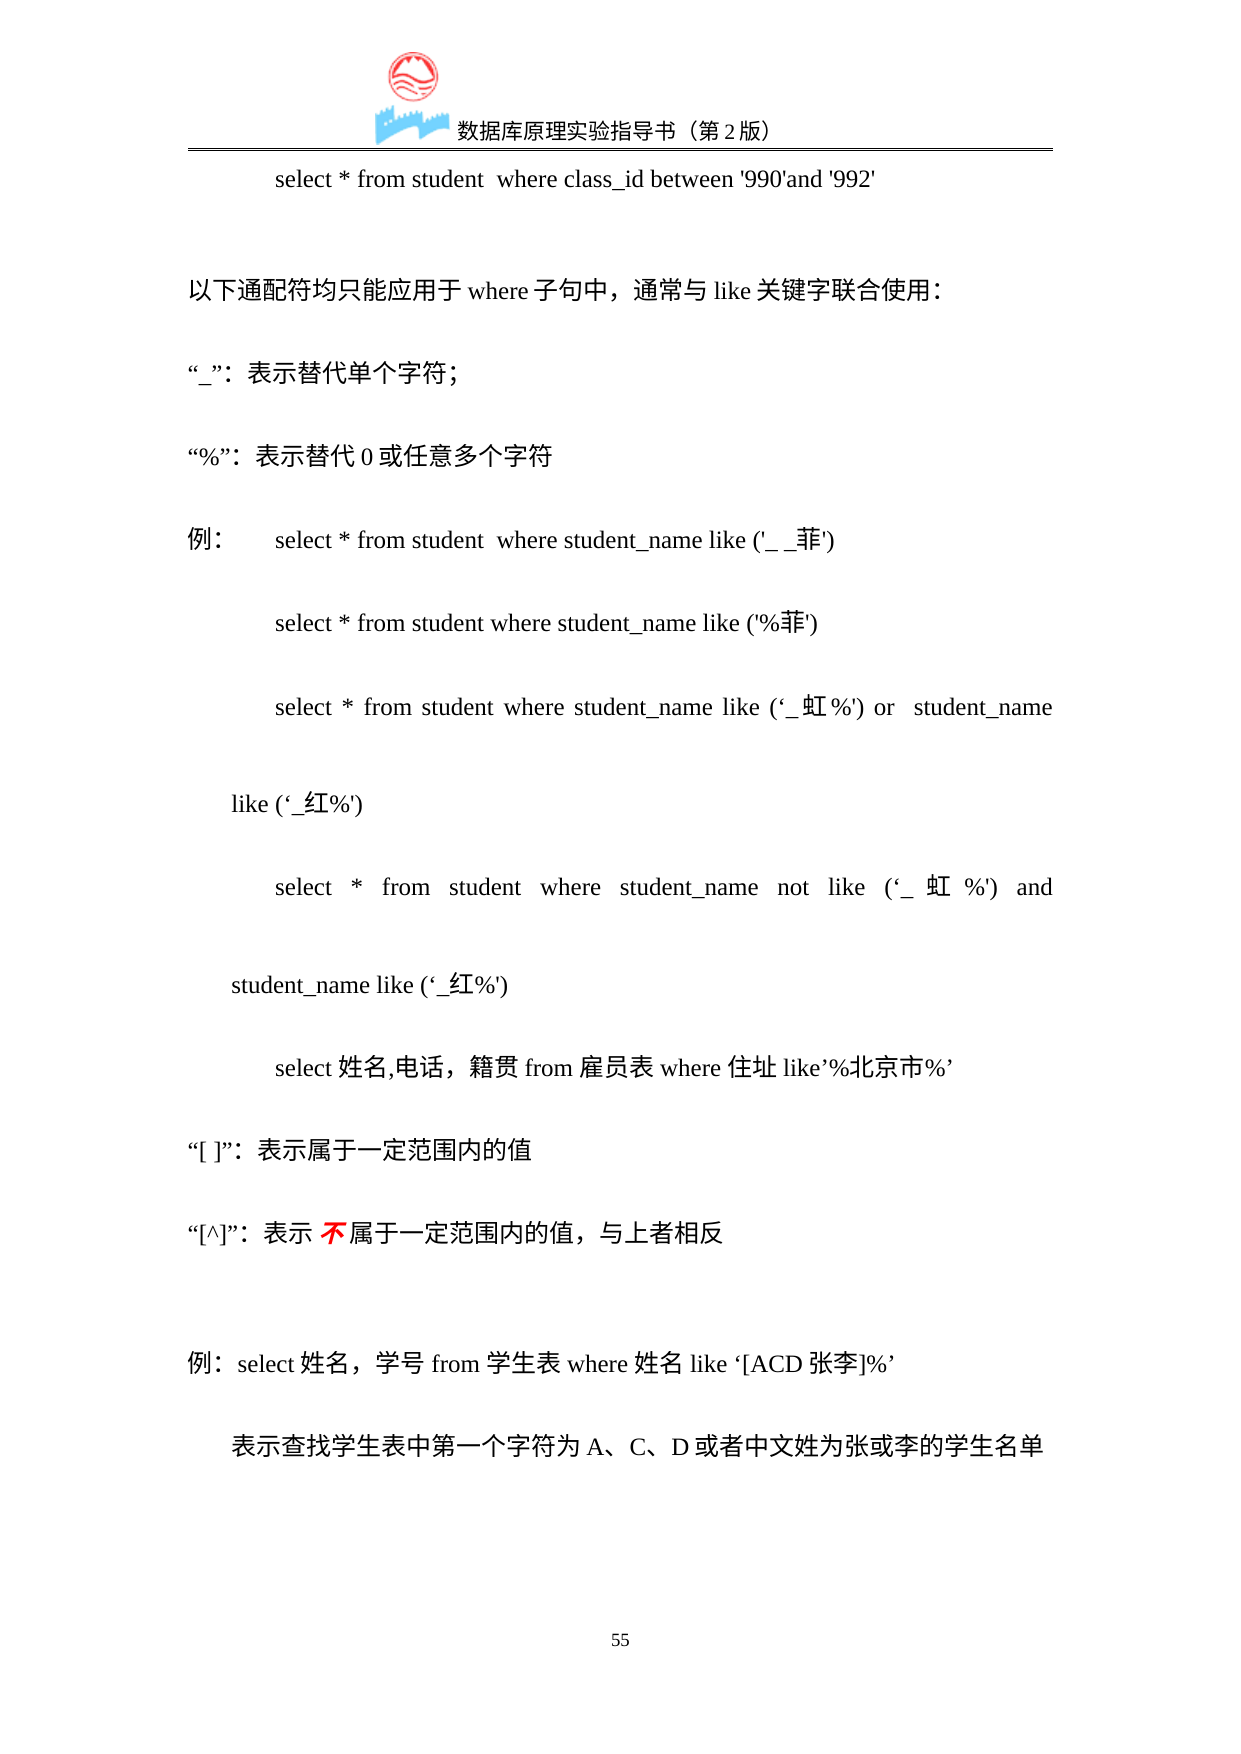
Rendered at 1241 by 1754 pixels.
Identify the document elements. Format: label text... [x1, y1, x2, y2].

text select * from student where student_name like ('%菲') [231, 588, 1053, 653]
picture [375, 52, 451, 145]
text “[ ]”：表示属于一定范围内的值 [187, 1116, 1053, 1181]
text “%”：表示替代0或任意多个字符 [187, 422, 1053, 487]
text 以下通配符均只能应用于where子句中，通常与like关键字联合使用： [187, 256, 1053, 321]
text select * from student where class_id between '990'and '992' [231, 162, 1053, 195]
text select * from student where student_name like (‘_虹%') or student_name like (‘_红%') [231, 672, 1053, 834]
text “[^]”：表示 不 属于一定范围内的值，与上者相反 [187, 1199, 1053, 1264]
text 表示查找学生表中第一个字符为A、C、D或者中文姓为张或李的学生名单 [187, 1412, 1053, 1477]
text “_”：表示替代单个字符； [187, 339, 1053, 404]
text select * from student where student_name not like (‘_虹%') and student_name like (‘_红%') [231, 852, 1053, 1015]
text select 姓名,电话，籍贯from 雇员表 where 住址 like’%北京市%’ [231, 1033, 1053, 1098]
text 例：select 姓名，学号 from 学生表 where 姓名 like ‘[ACD张李]%’ [187, 1329, 1053, 1394]
text 例： select * from student where student_name like ('_ _菲') [187, 505, 1053, 570]
